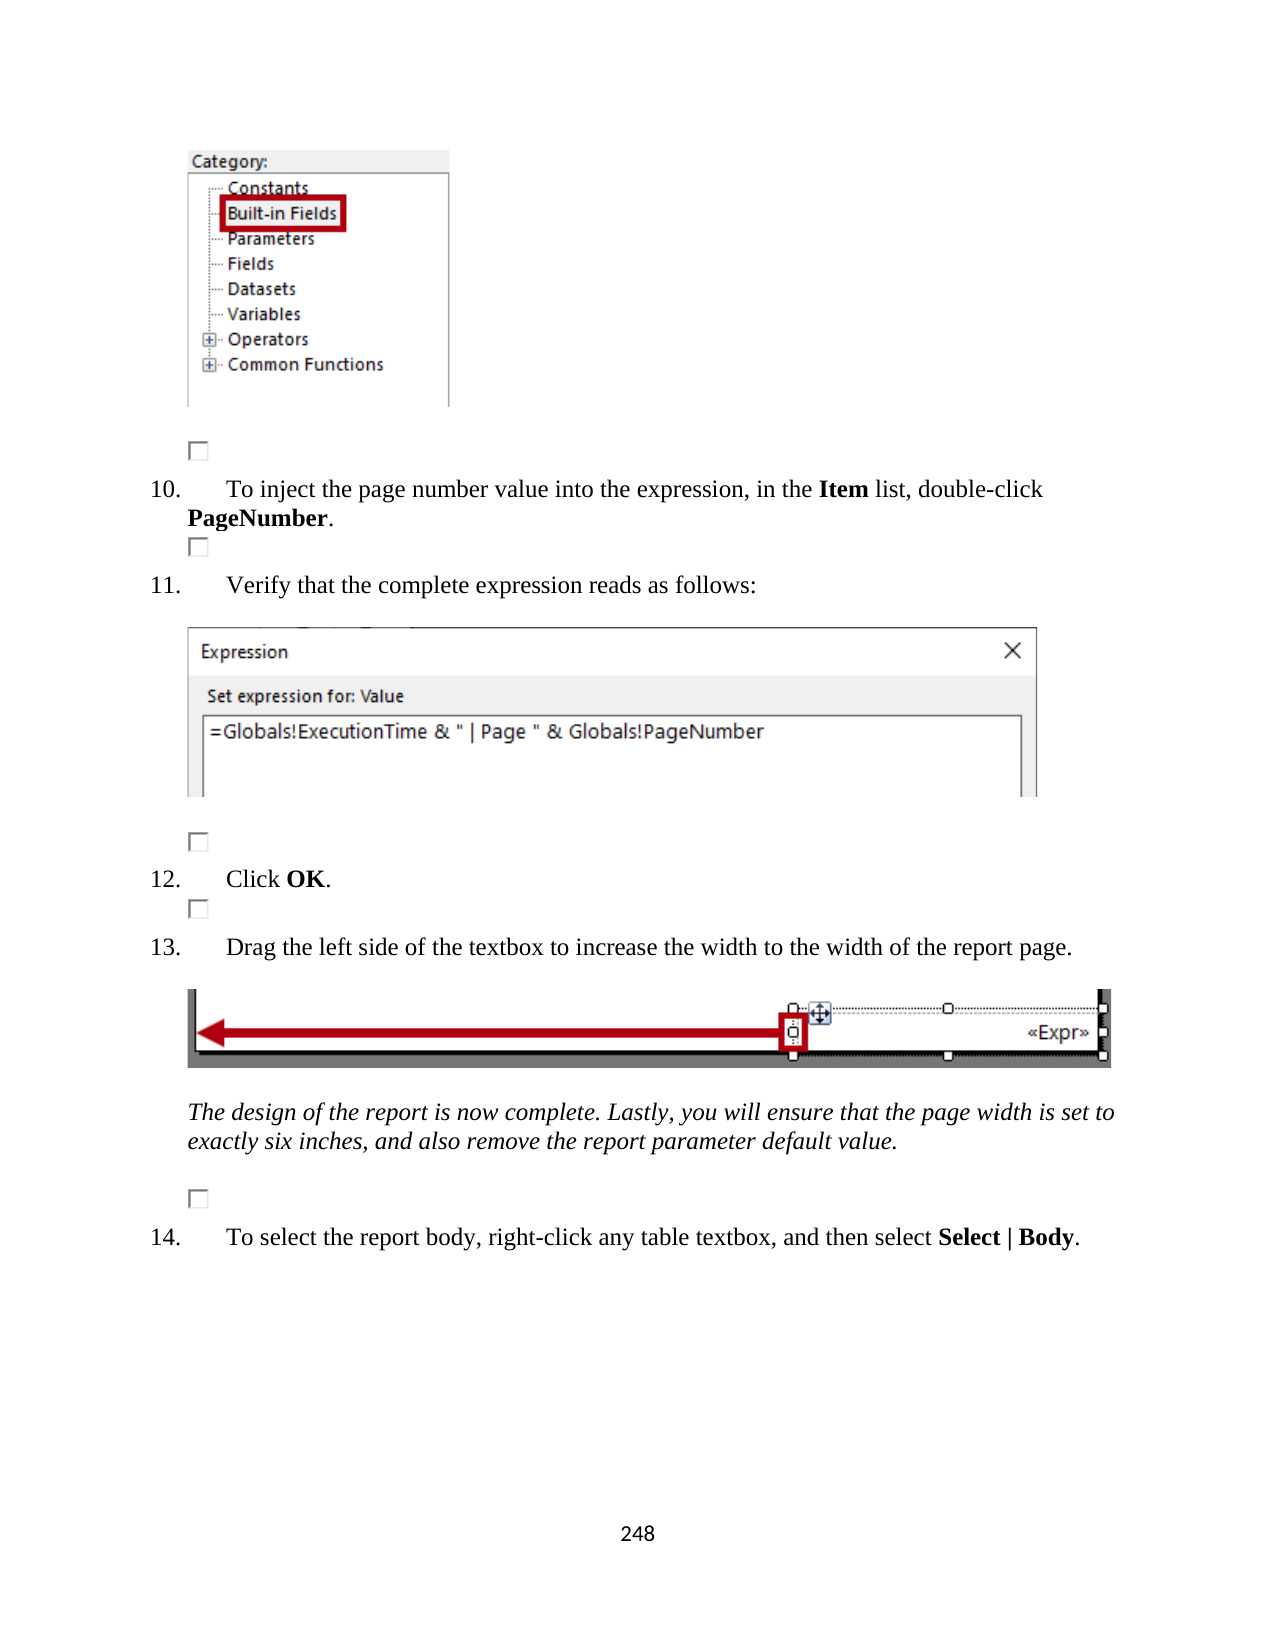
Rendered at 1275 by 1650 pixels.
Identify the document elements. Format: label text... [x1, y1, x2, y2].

list Click OK. [150, 826, 1162, 893]
list Verify that the complete expression reads as follows: [150, 531, 1162, 599]
list Drag the left side of the textbox to increase the width to the width of the report page. [150, 893, 1162, 960]
list To inject the page number value into the expression, in the Item list, double-click PageNumber. [150, 436, 1162, 531]
text The design of the report is now complete. Lastly, you will ensure that the page width is set to exactly six inches, and also remove the report parameter default value. [187, 1097, 1162, 1154]
picture [187, 627, 1038, 797]
picture [187, 989, 1112, 1068]
list To select the report body, right-click any table textbox, and then select Select | Body. [150, 1184, 1162, 1251]
picture [187, 150, 450, 407]
